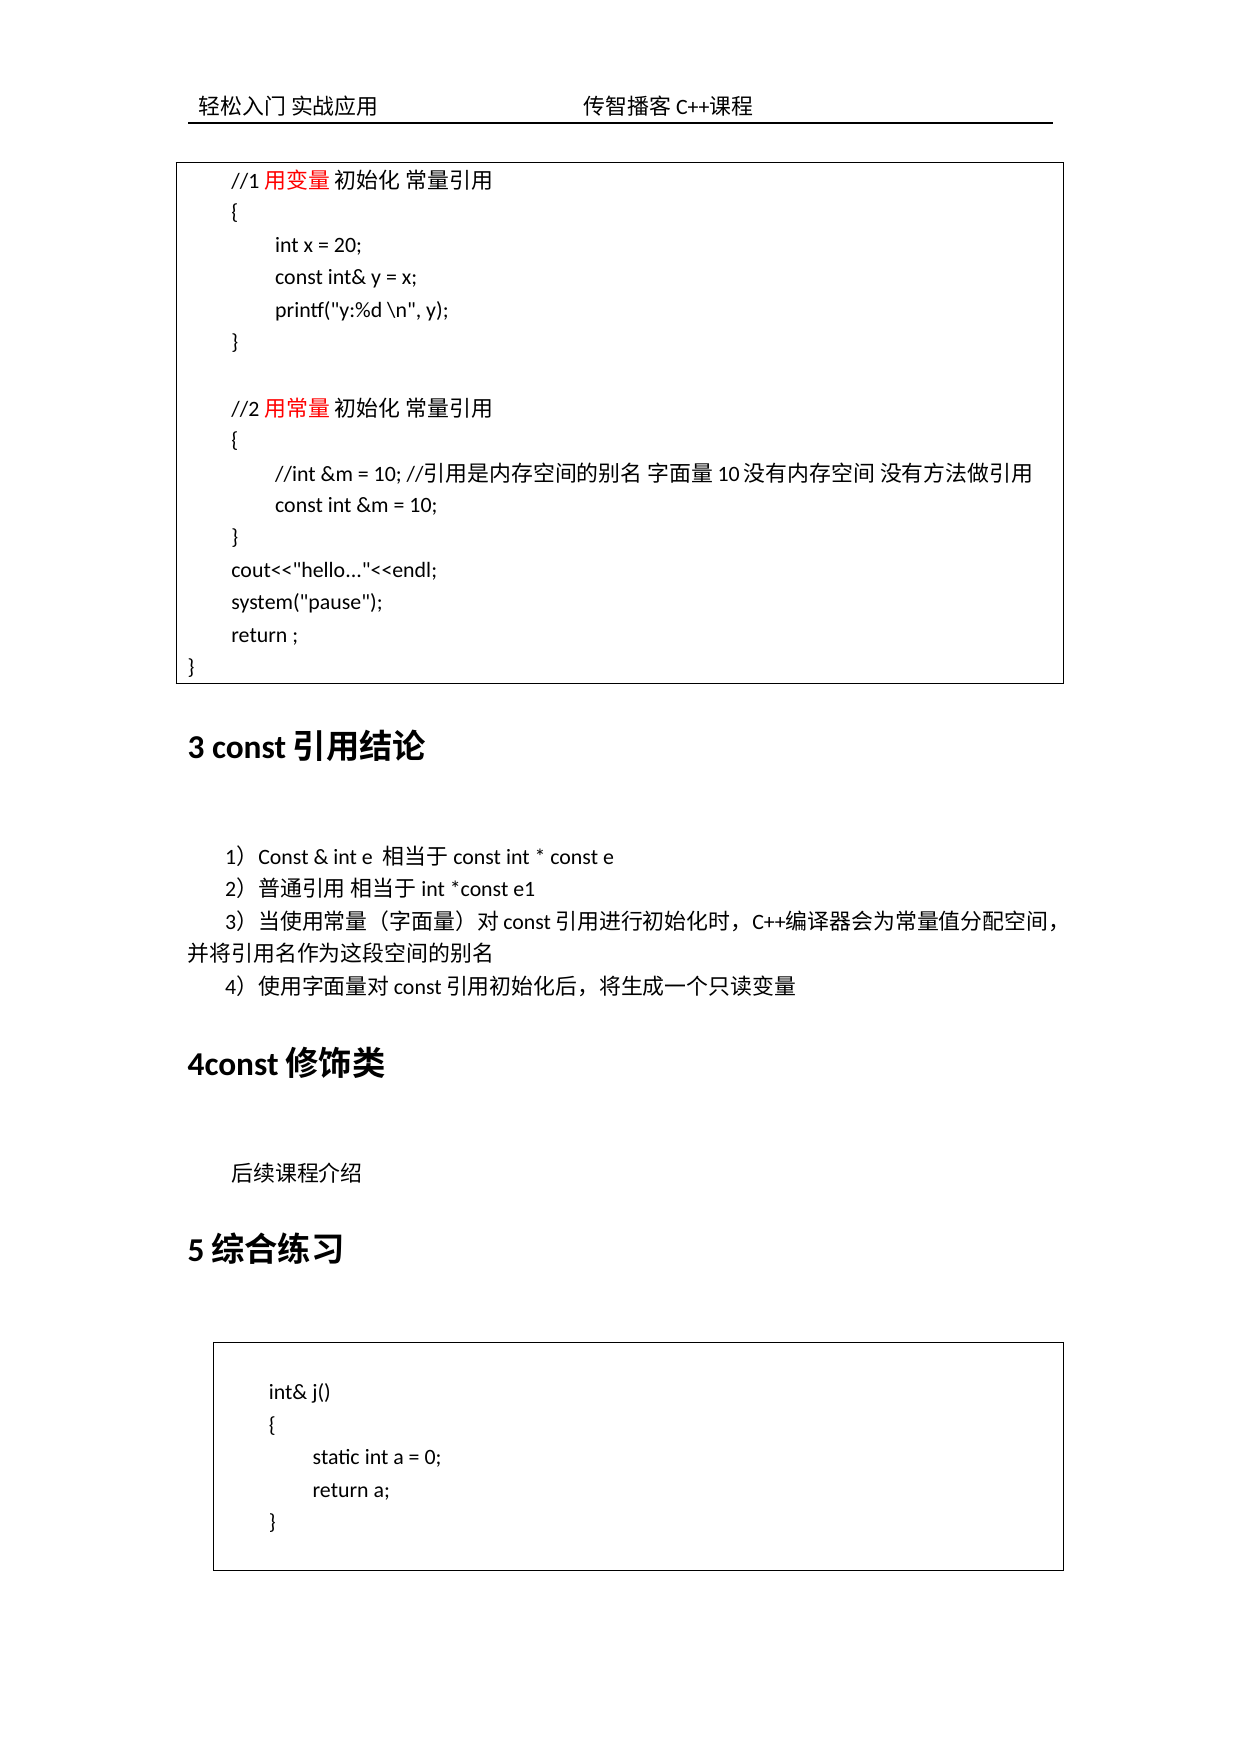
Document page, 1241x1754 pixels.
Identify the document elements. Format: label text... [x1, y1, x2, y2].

text 2）普通引用 相当于 int *const e1 [187, 871, 1053, 903]
subtitle 3 const引用结论 [187, 711, 1053, 776]
subtitle 4const修饰类 [187, 1028, 1053, 1093]
text 3）当使用常量（字面量）对const引用进行初始化时，C++编译器会为常量值分配空间，并将引用名作为这段空间的别名 [187, 903, 1053, 968]
subtitle 5综合练习 [187, 1215, 1053, 1280]
text 4）使用字面量对const引用初始化后，将生成一个只读变量 [187, 968, 1053, 1001]
text 后续课程介绍 [187, 1155, 1053, 1188]
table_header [177, 163, 1063, 683]
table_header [214, 1343, 1063, 1570]
text 1）Const & int e 相当于 const int * const e [187, 838, 1053, 871]
